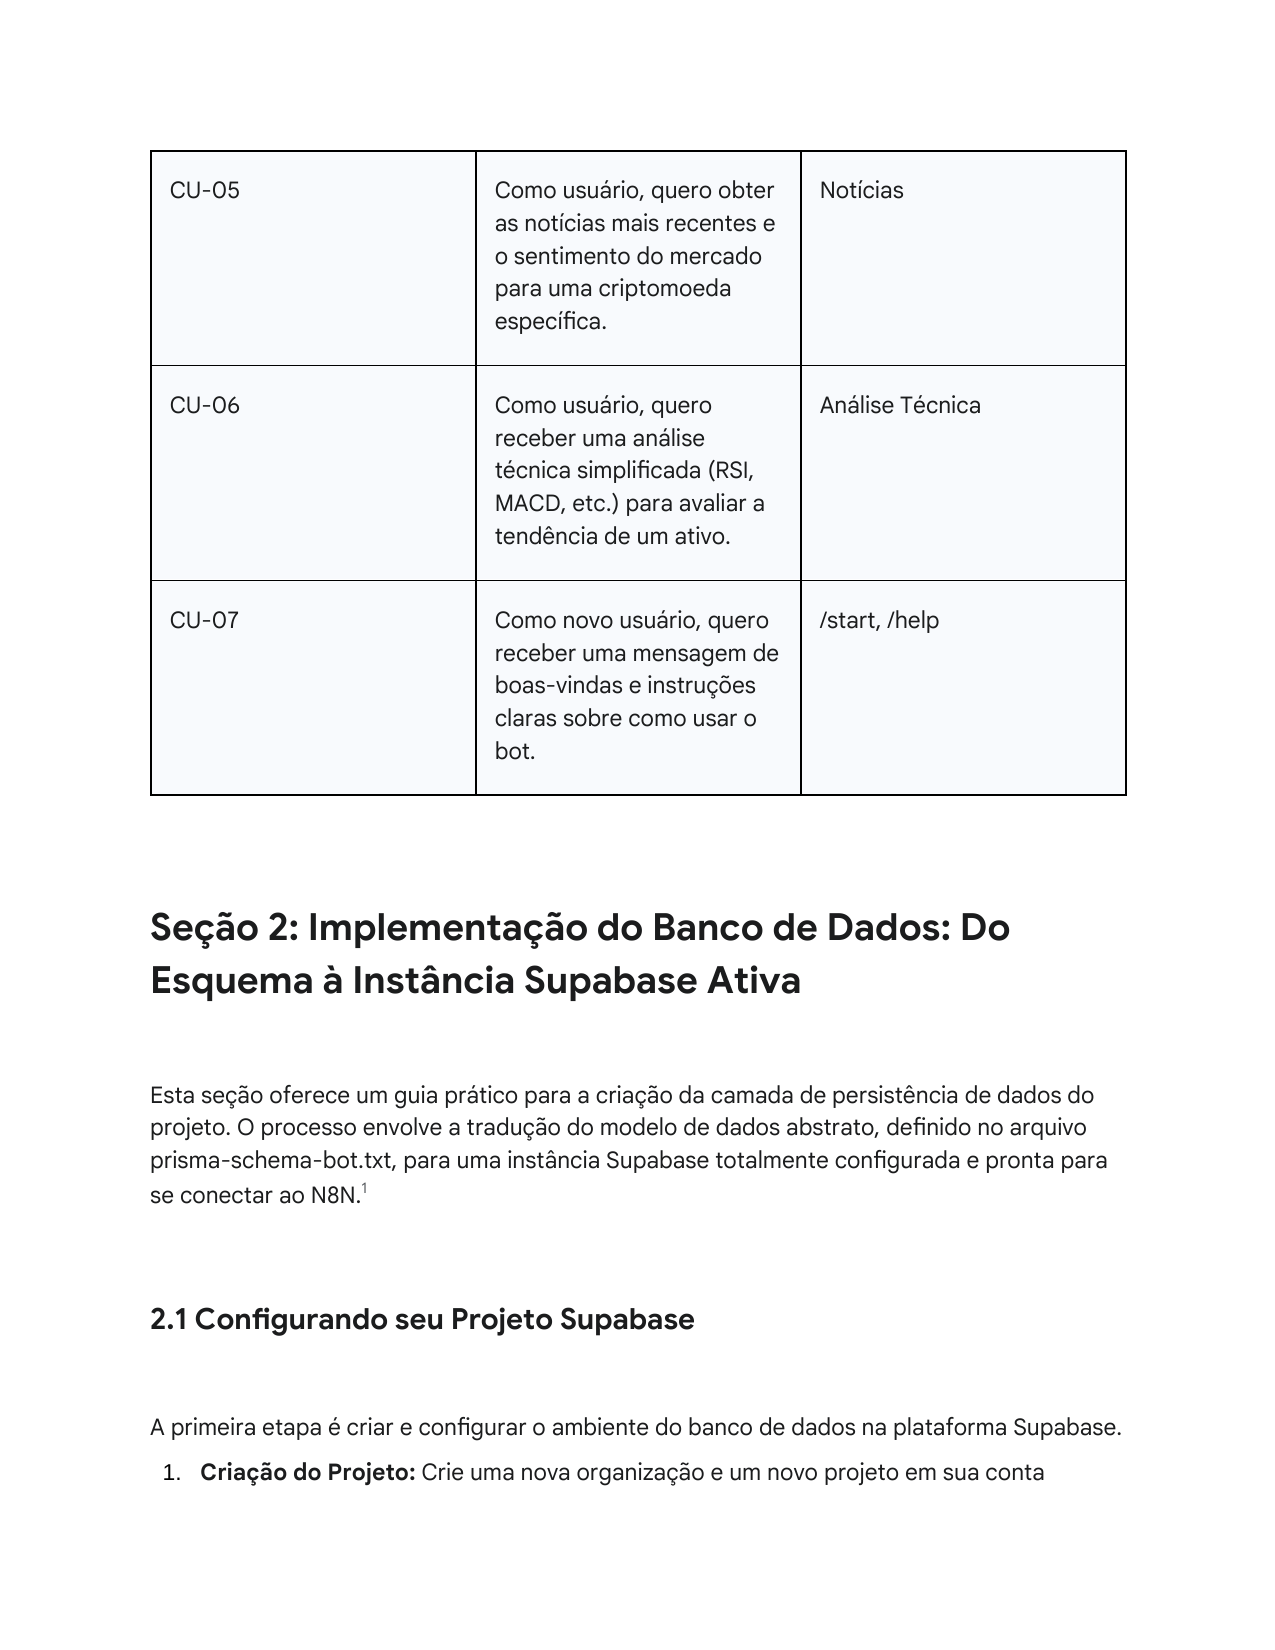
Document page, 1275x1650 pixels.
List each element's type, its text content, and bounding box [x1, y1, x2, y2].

text Esta seção oferece um guia prático para a criação da camada de persistência de dados do projeto. O processo envolve a tradução do modelo de dados abstrato, definido no arquivo prisma-schema-bot.txt, para uma instância Supabase totalmente configurada e pronta para se conectar ao N8N.1 [150, 1081, 1125, 1211]
table_cell CU-07 [152, 581, 475, 794]
table_cell Análise Técnica [802, 366, 1125, 579]
table_cell CU-06 [152, 366, 475, 579]
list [162, 1458, 1125, 1487]
subtitle 2.1 Configurando seu Projeto Supabase [150, 1301, 1125, 1337]
table_cell /start, /help [802, 581, 1125, 794]
table_cell CU-05 [152, 152, 475, 365]
table_cell Como usuário, quero obter as notícias mais recentes e o sentimento do mercado para uma criptomoeda específica. [477, 152, 800, 365]
table_cell Como usuário, quero receber uma análise técnica simplificada (RSI, MACD, etc.) para avaliar a tendência de um ativo. [477, 366, 800, 579]
table_cell Como novo usuário, quero receber uma mensagem de boas-vindas e instruções claras sobre como usar o bot. [477, 581, 800, 794]
table_cell Notícias [802, 152, 1125, 365]
text A primeira etapa é criar e configurar o ambiente do banco de dados na plataforma Supabase. [150, 1413, 1125, 1442]
subtitle Seção 2: Implementação do Banco de Dados: Do Esquema à Instância Supabase Ativa [150, 904, 1125, 1004]
